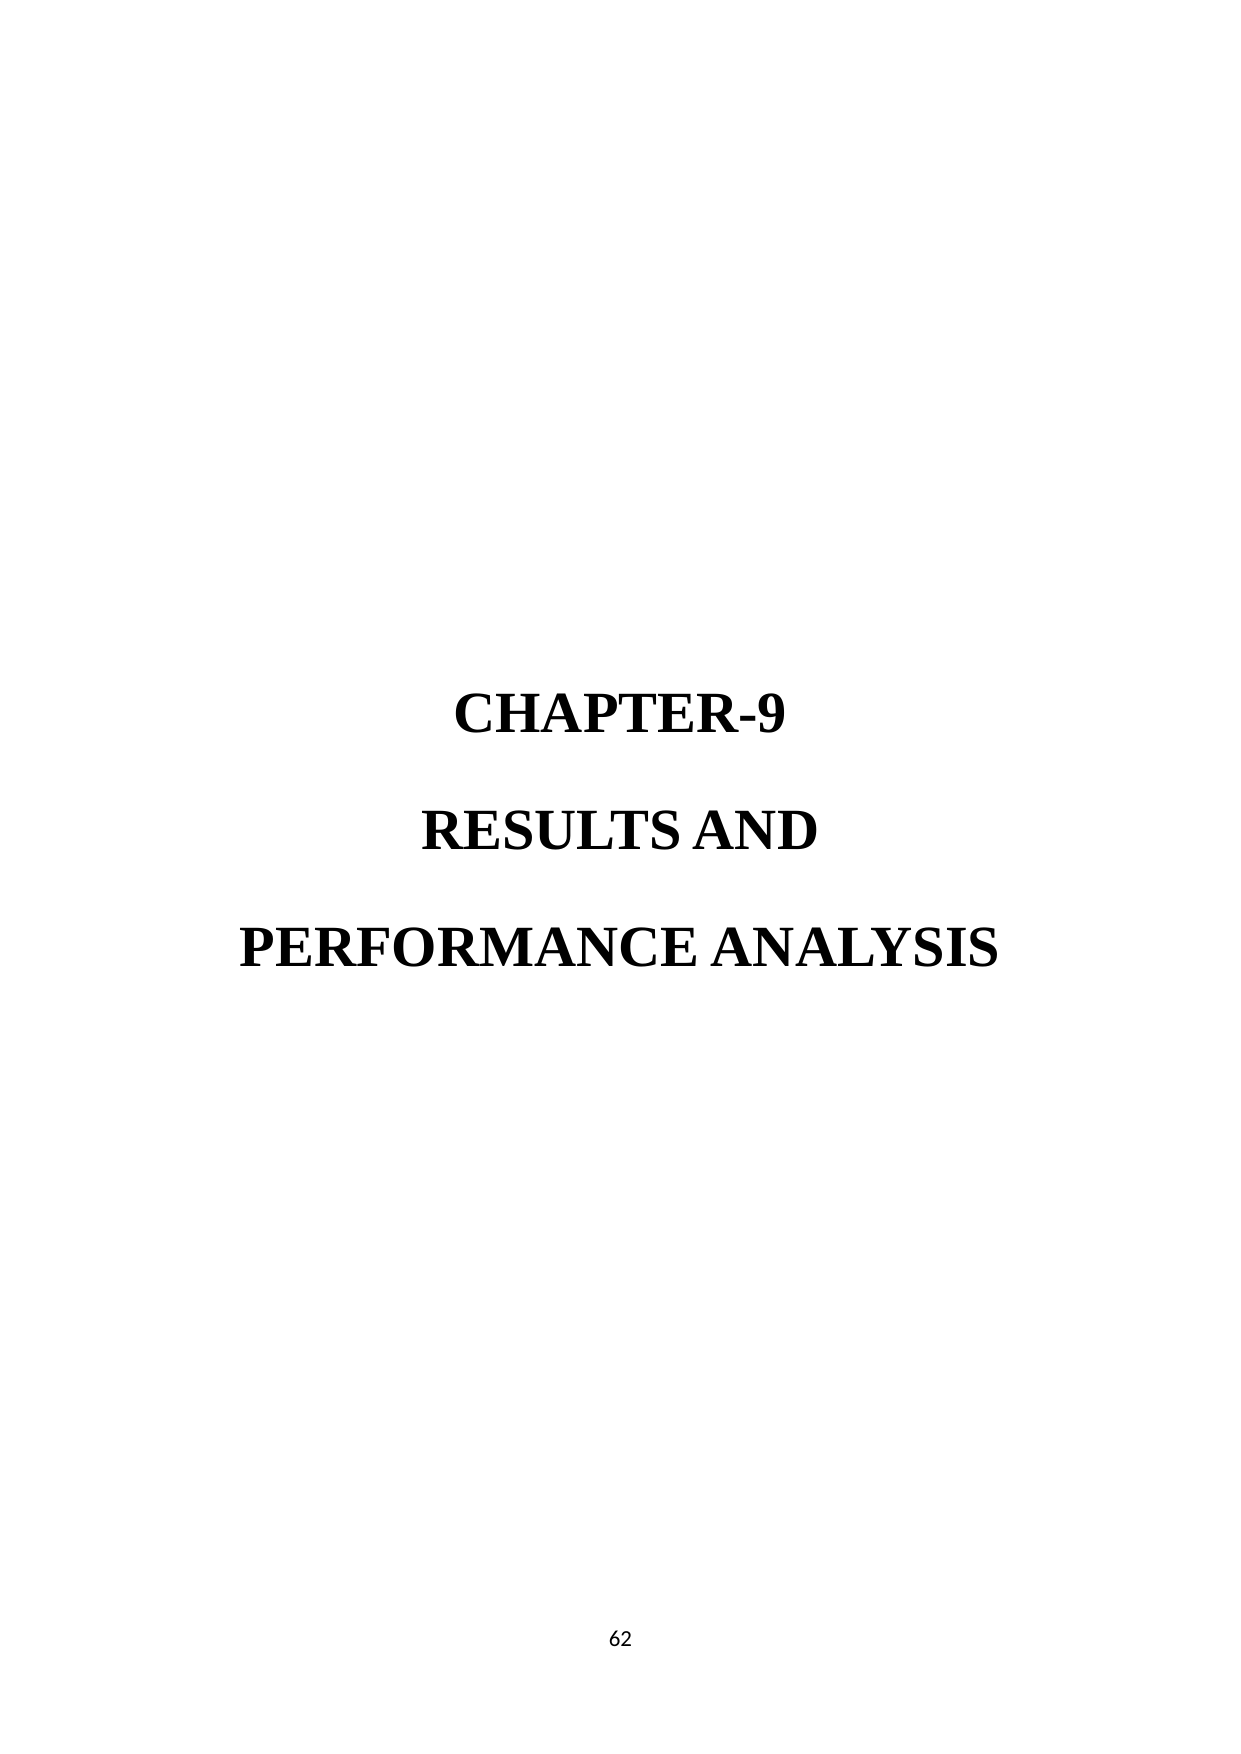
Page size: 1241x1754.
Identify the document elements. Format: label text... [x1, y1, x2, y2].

text PERFORMANCE ANALYSIS [112, 912, 1128, 979]
text CHAPTER-9 [112, 678, 1128, 745]
text RESULTS AND [112, 795, 1128, 862]
